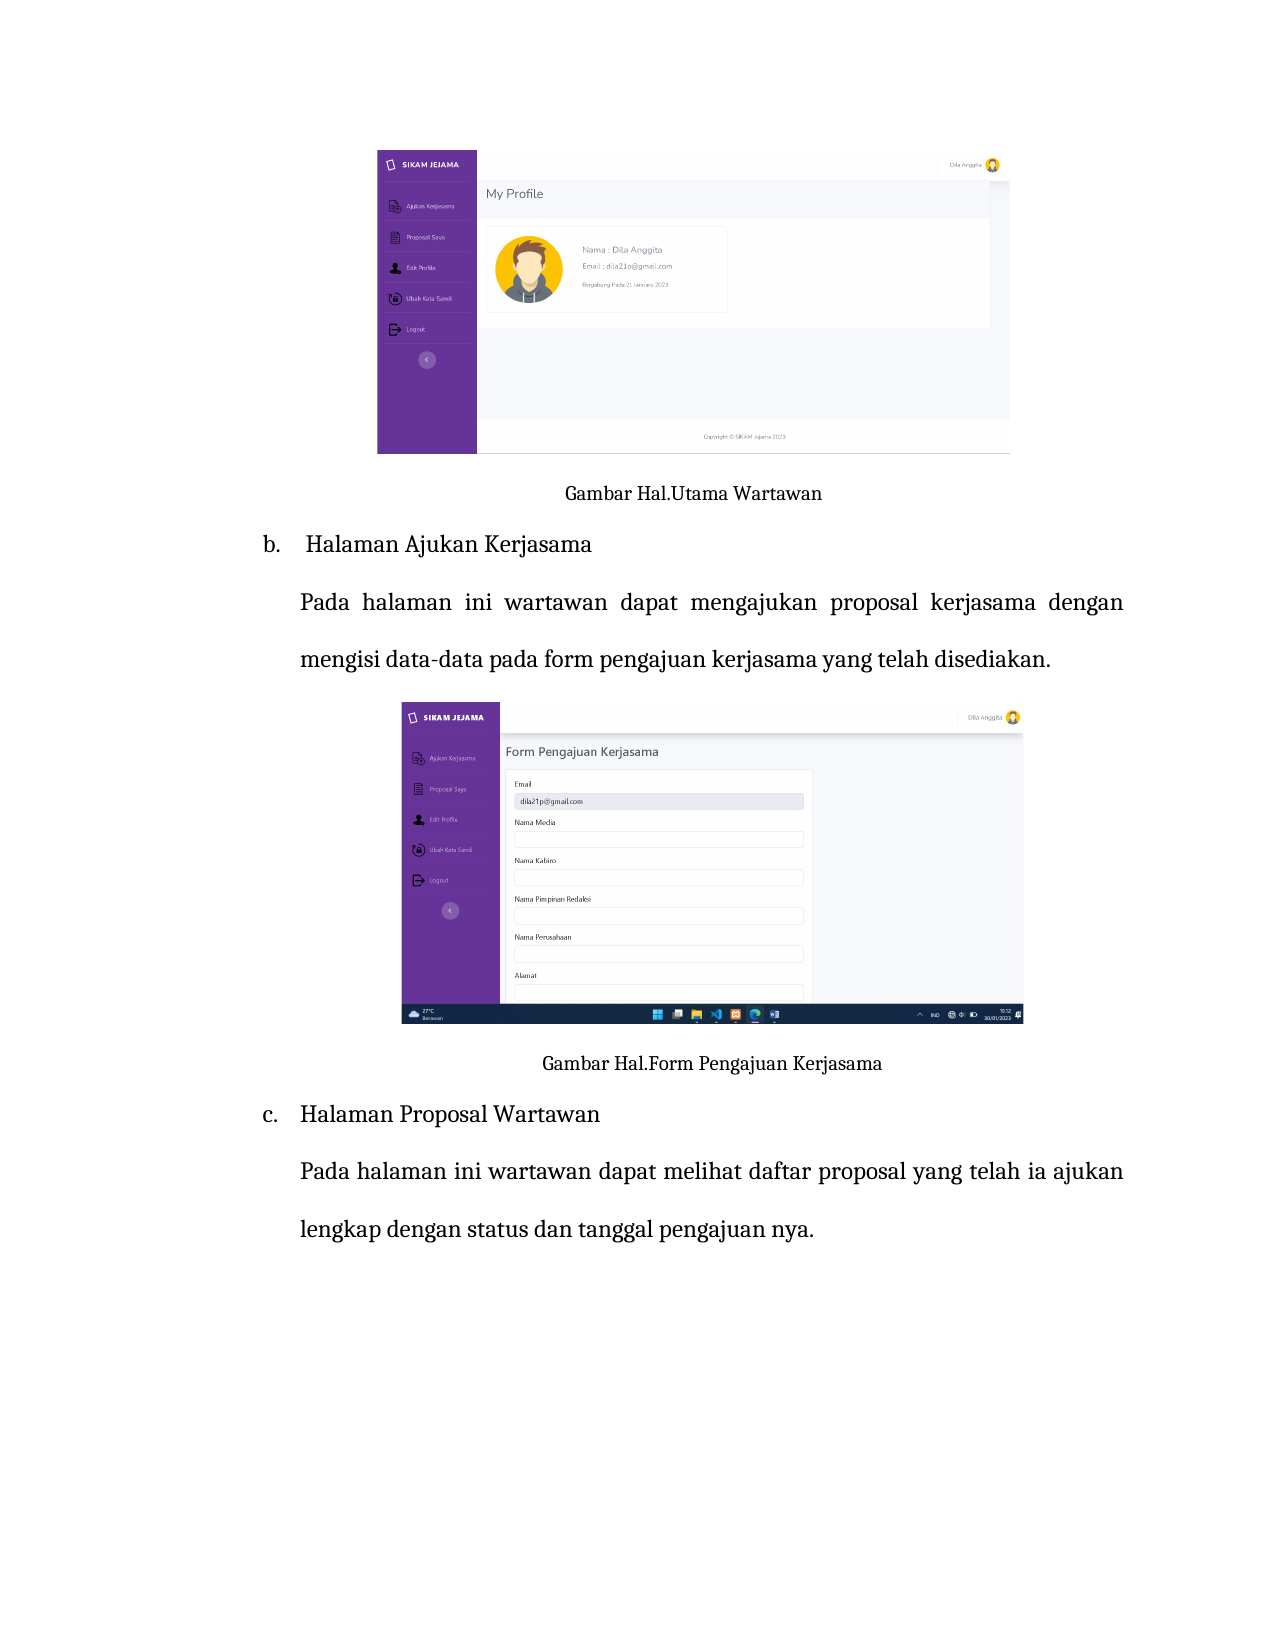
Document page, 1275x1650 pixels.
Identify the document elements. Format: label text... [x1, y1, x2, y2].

list Gambar Hal.Utama Wartawan [262, 482, 1125, 506]
picture [377, 150, 1010, 454]
list Pada halaman ini wartawan dapat melihat daftar proposal yang telah ia ajukan lengkap dengan status dan tanggal pengajuan nya. [300, 1157, 1125, 1243]
picture [401, 702, 1024, 1024]
list Halaman Proposal Wartawan [262, 1099, 1125, 1128]
list Gambar Hal.Form Pengajuan Kerjasama [300, 1052, 1125, 1076]
list Halaman Ajukan Kerjasama [262, 530, 1125, 559]
list Pada halaman ini wartawan dapat mengajukan proposal kerjasama dengan mengisi data-data pada form pengajuan kerjasama yang telah disediakan. [300, 587, 1125, 674]
